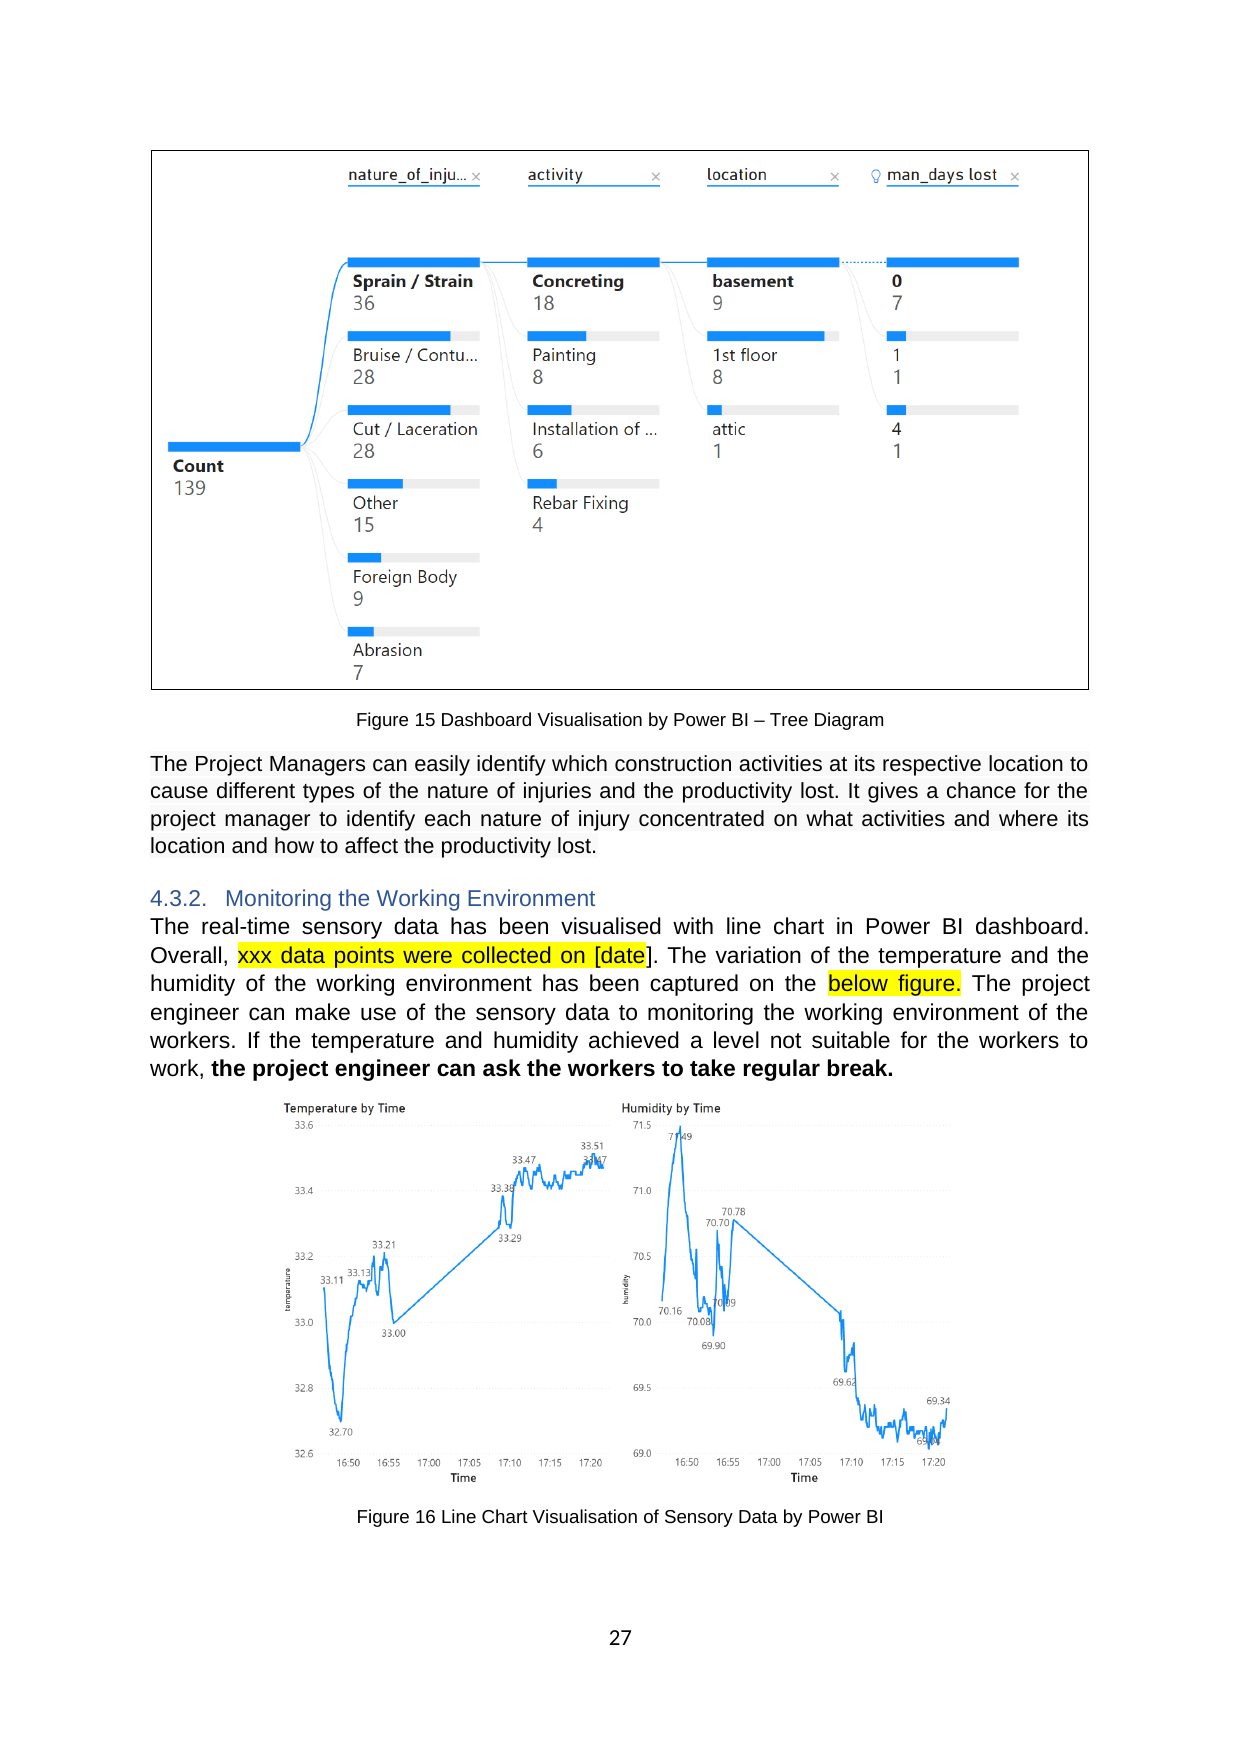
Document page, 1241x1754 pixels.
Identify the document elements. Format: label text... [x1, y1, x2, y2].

text The real-time sensory data has been visualised with line chart in Power BI dashboard. Overall, xxx data points were collected on [date]. The variation of the temperature and the humidity of the working environment has been captured on the below figure. The project engineer can make use of the sensory data to monitoring the working environment of the workers. If the temperature and humidity achieved a level not suitable for the workers to work, the project engineer can ask the workers to take regular break. [150, 913, 1090, 1082]
text Figure 15 Dashboard Visualisation by Power BI – Tree Diagram [150, 709, 1090, 730]
picture [279, 1100, 961, 1487]
picture [152, 151, 1088, 689]
subtitle Monitoring the Working Environment [150, 885, 1090, 911]
text The Project Managers can easily identify which construction activities at its respective location to cause different types of the nature of injuries and the productivity lost. It gives a chance for the project manager to identify each nature of injury concentrated on what activities and where its location and how to affect the productivity lost. [150, 831, 1090, 858]
text Figure 16 Line Chart Visualisation of Sensory Data by Power BI [150, 1506, 1090, 1527]
